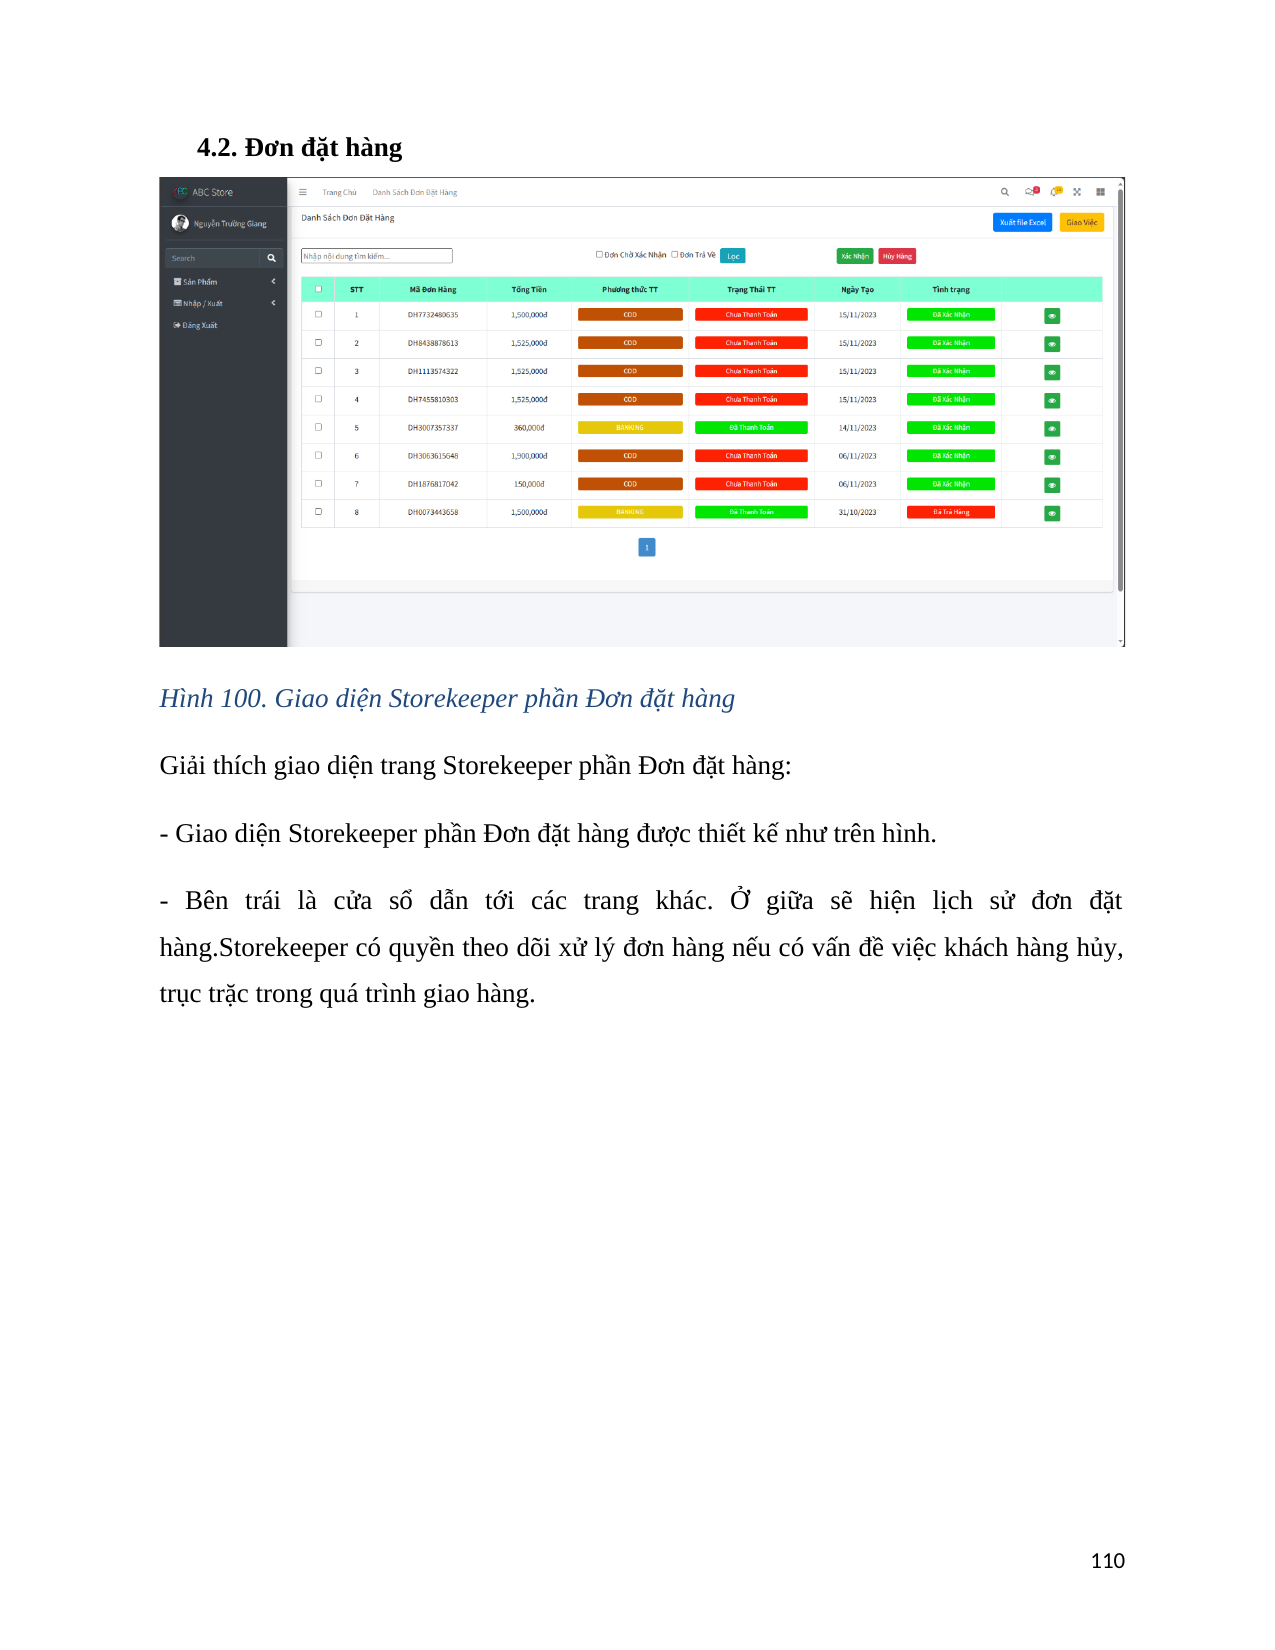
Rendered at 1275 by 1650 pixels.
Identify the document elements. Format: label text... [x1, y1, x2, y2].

text - Bên trái là cửa sổ dẫn tới các trang khác. Ở giữa sẽ hiện lịch sử đơn đặt hàng.Storekeeper có quyền theo dõi xử lý đơn hàng nếu có vấn đề việc khách hàng hủy, trục trặc trong quá trình giao hàng. [159, 884, 1125, 1009]
subtitle Đơn đặt hàng [197, 131, 1125, 162]
text - Giao diện Storekeeper phần Đơn đặt hàng được thiết kế như trên hình. [159, 817, 1125, 848]
picture [159, 177, 1125, 647]
text Giải thích giao diện trang Storekeeper phần Đơn đặt hàng: [159, 749, 1125, 780]
text Hình 100. Giao diện Storekeeper phần Đơn đặt hàng [159, 682, 1125, 713]
